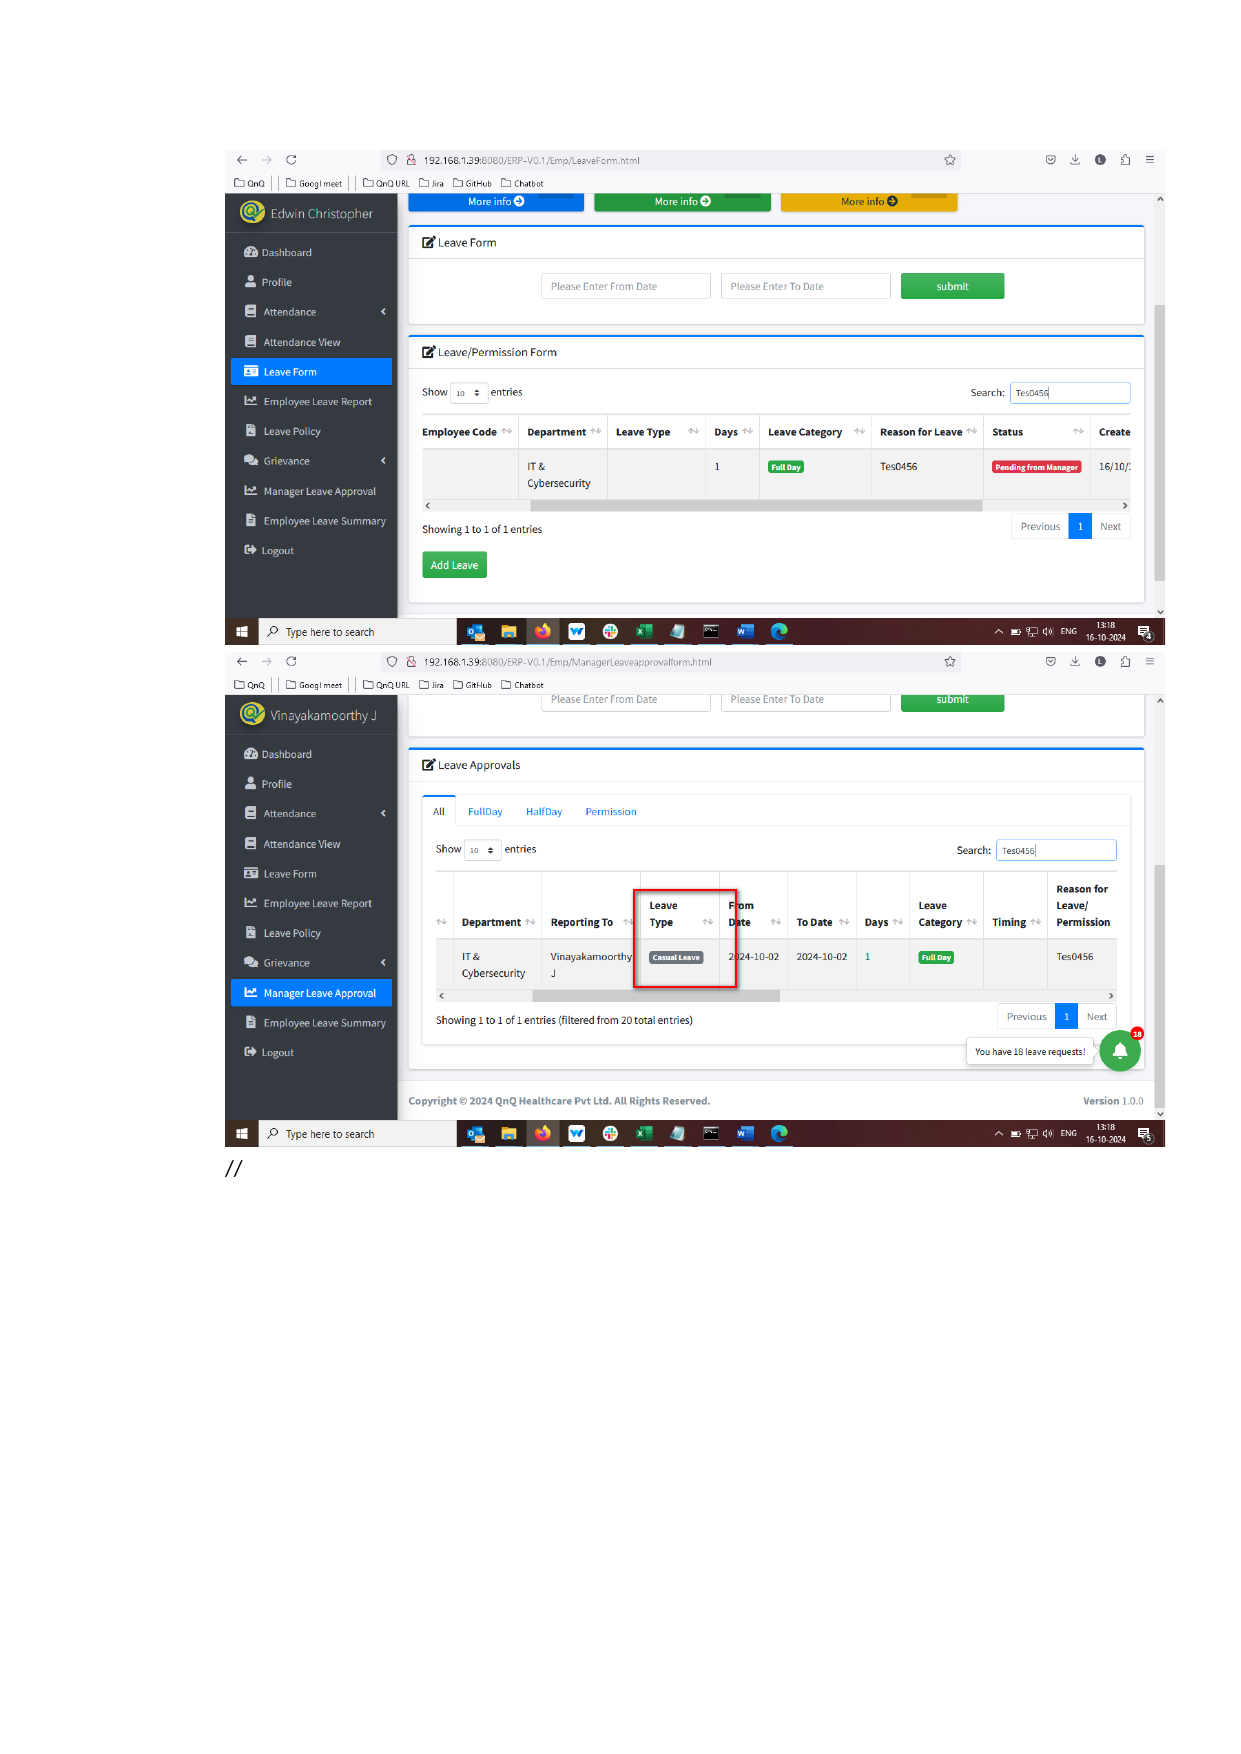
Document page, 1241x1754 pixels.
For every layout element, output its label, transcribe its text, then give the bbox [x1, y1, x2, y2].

picture [225, 150, 1166, 645]
picture [225, 652, 1166, 1147]
